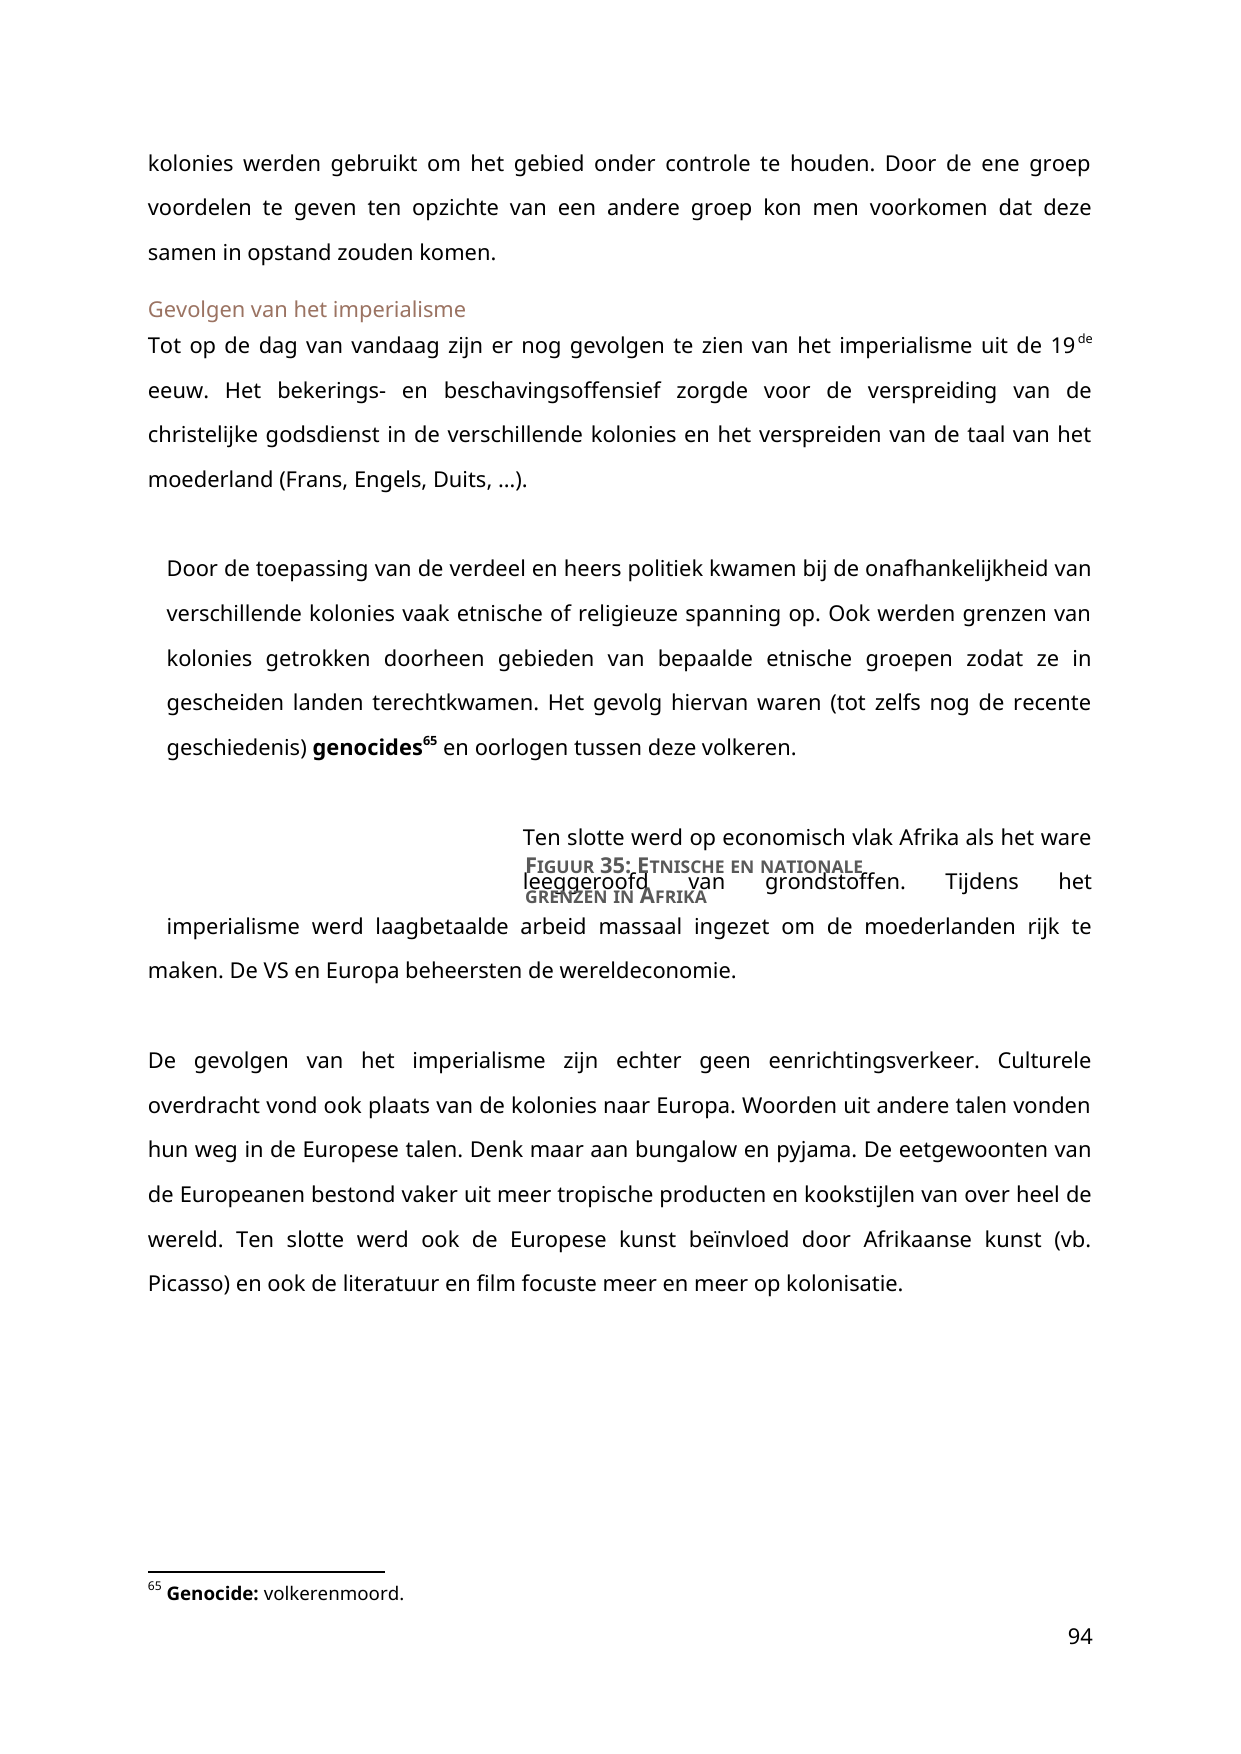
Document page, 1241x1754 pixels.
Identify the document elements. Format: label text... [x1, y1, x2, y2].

text Ten slotte werd op economisch vlak Afrika als het ware leeggeroofd van grondstoffen. Tijdens het imperialisme werd laagbetaalde arbeid massaal ingezet om de moederlanden rijk te maken. De VS en Europa beheersten de wereldeconomie. [148, 777, 1093, 941]
text Door de toepassing van de verdeel en heers politiek kwamen bij de onafhankelijkheid van verschillende kolonies vaak etnische of religieuze spanning op. Ook werden grenzen van kolonies getrokken doorheen gebieden van bepaalde etnische groepen zodat ze in gescheiden landen terechtkwamen. Het gevolg hiervan waren (tot zelfs nog de recente geschiedenis) genocides en oorlogen tussen deze volkeren. [148, 509, 1093, 717]
text Tot op de dag van vandaag zijn er nog gevolgen te zien van het imperialisme uit de 19de eeuw. Het bekerings- en beschavingsoffensief zorgde voor de verspreiding van de christelijke godsdienst in de verschillende kolonies en het verspreiden van de taal van het moederland (Frans, Engels, Duits, …). [148, 285, 1093, 449]
text De gevolgen van het imperialisme zijn echter geen eenrichtingsverkeer. Culturele overdracht vond ook plaats van de kolonies naar Europa. Woorden uit andere talen vonden hun weg in de Europese talen. Denk maar aan bungalow en pyjama. De eetgewoonten van de Europeanen bestond vaker uit meer tropische producten en kookstijlen van over heel de wereld. Ten slotte werd ook de Europese kunst beïnvloed door Afrikaanse kunst (vb. Picasso) en ook de literatuur en film focuste meer en meer op kolonisatie. [148, 1000, 1093, 1253]
text Gevolgen van het imperialisme [148, 249, 1093, 279]
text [148, 148, 1093, 222]
